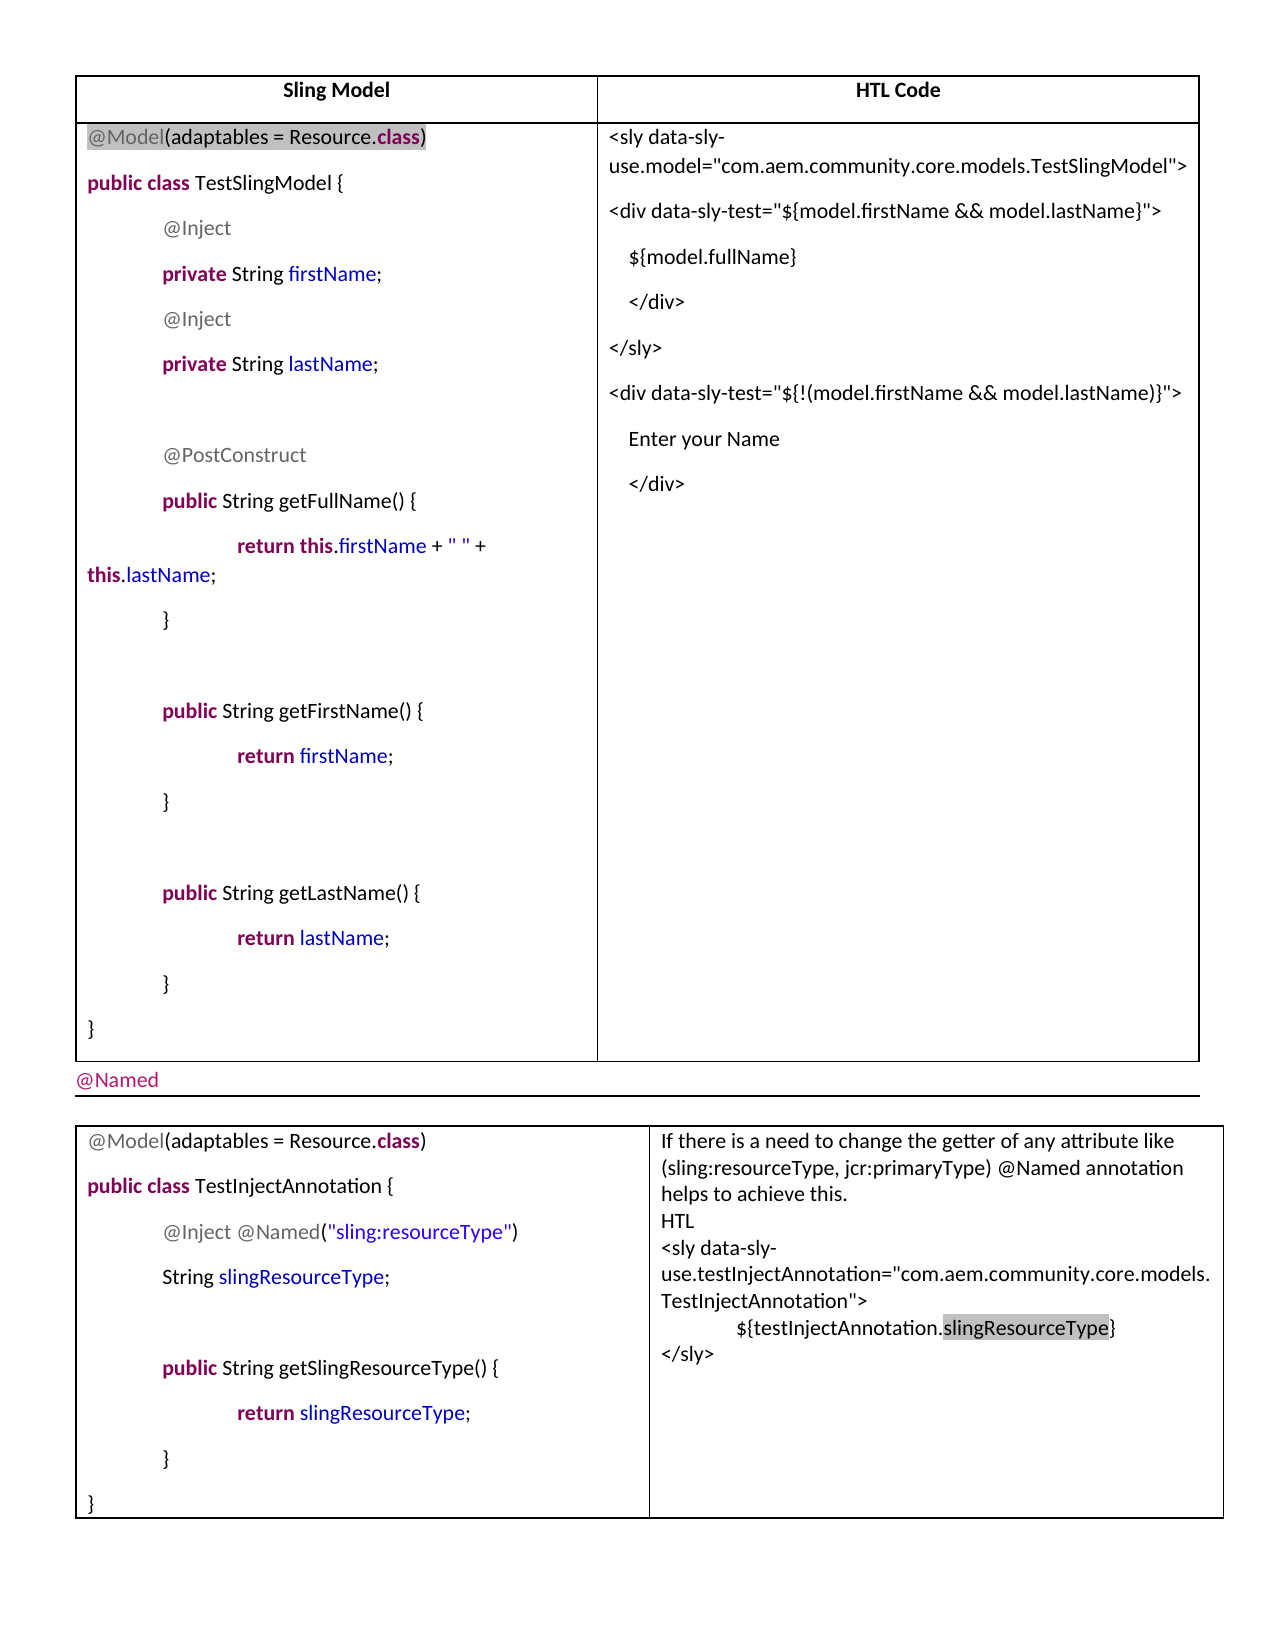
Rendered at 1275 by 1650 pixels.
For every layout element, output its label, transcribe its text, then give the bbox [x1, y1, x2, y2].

subtitle @Named [75, 1066, 1200, 1095]
table_header @Model(adaptables = Resource.class) public class TestInjectAnnotation { @Inject @Named("sling:resourceType") String slingResourceType; public String getSlingResourceType() { return slingResourceType; } } [77, 1127, 649, 1517]
table_cell @Model(adaptables = Resource.class) public class TestSlingModel { @Inject private String firstName; @Inject private String lastName; @PostConstruct public String getFullName() { return this.firstName + " " + this.lastName; } public String getFirstName() { return firstName; } public String getLastName() { return lastName; } } [77, 124, 597, 1061]
table_header Sling Model [77, 77, 597, 122]
table_cell <sly data-sly-use.model="com.aem.community.core.models.TestSlingModel"> <div data-sly-test="${model.firstName && model.lastName}"> ${model.fullName} </div> </sly> <div data-sly-test="${!(model.firstName && model.lastName)}"> Enter your Name </div> [598, 124, 1198, 1061]
table_header HTL Code [598, 77, 1198, 122]
table_header If there is a need to change the getter of any attribute like (sling:resourceType, jcr:primaryType) @Named annotation helps to achieve this. HTL <sly data-sly-use.testInjectAnnotation="com.aem.community.core.models.TestInjectAnnotation"> ${testInjectAnnotation.slingResourceType} </sly> [650, 1127, 1223, 1517]
